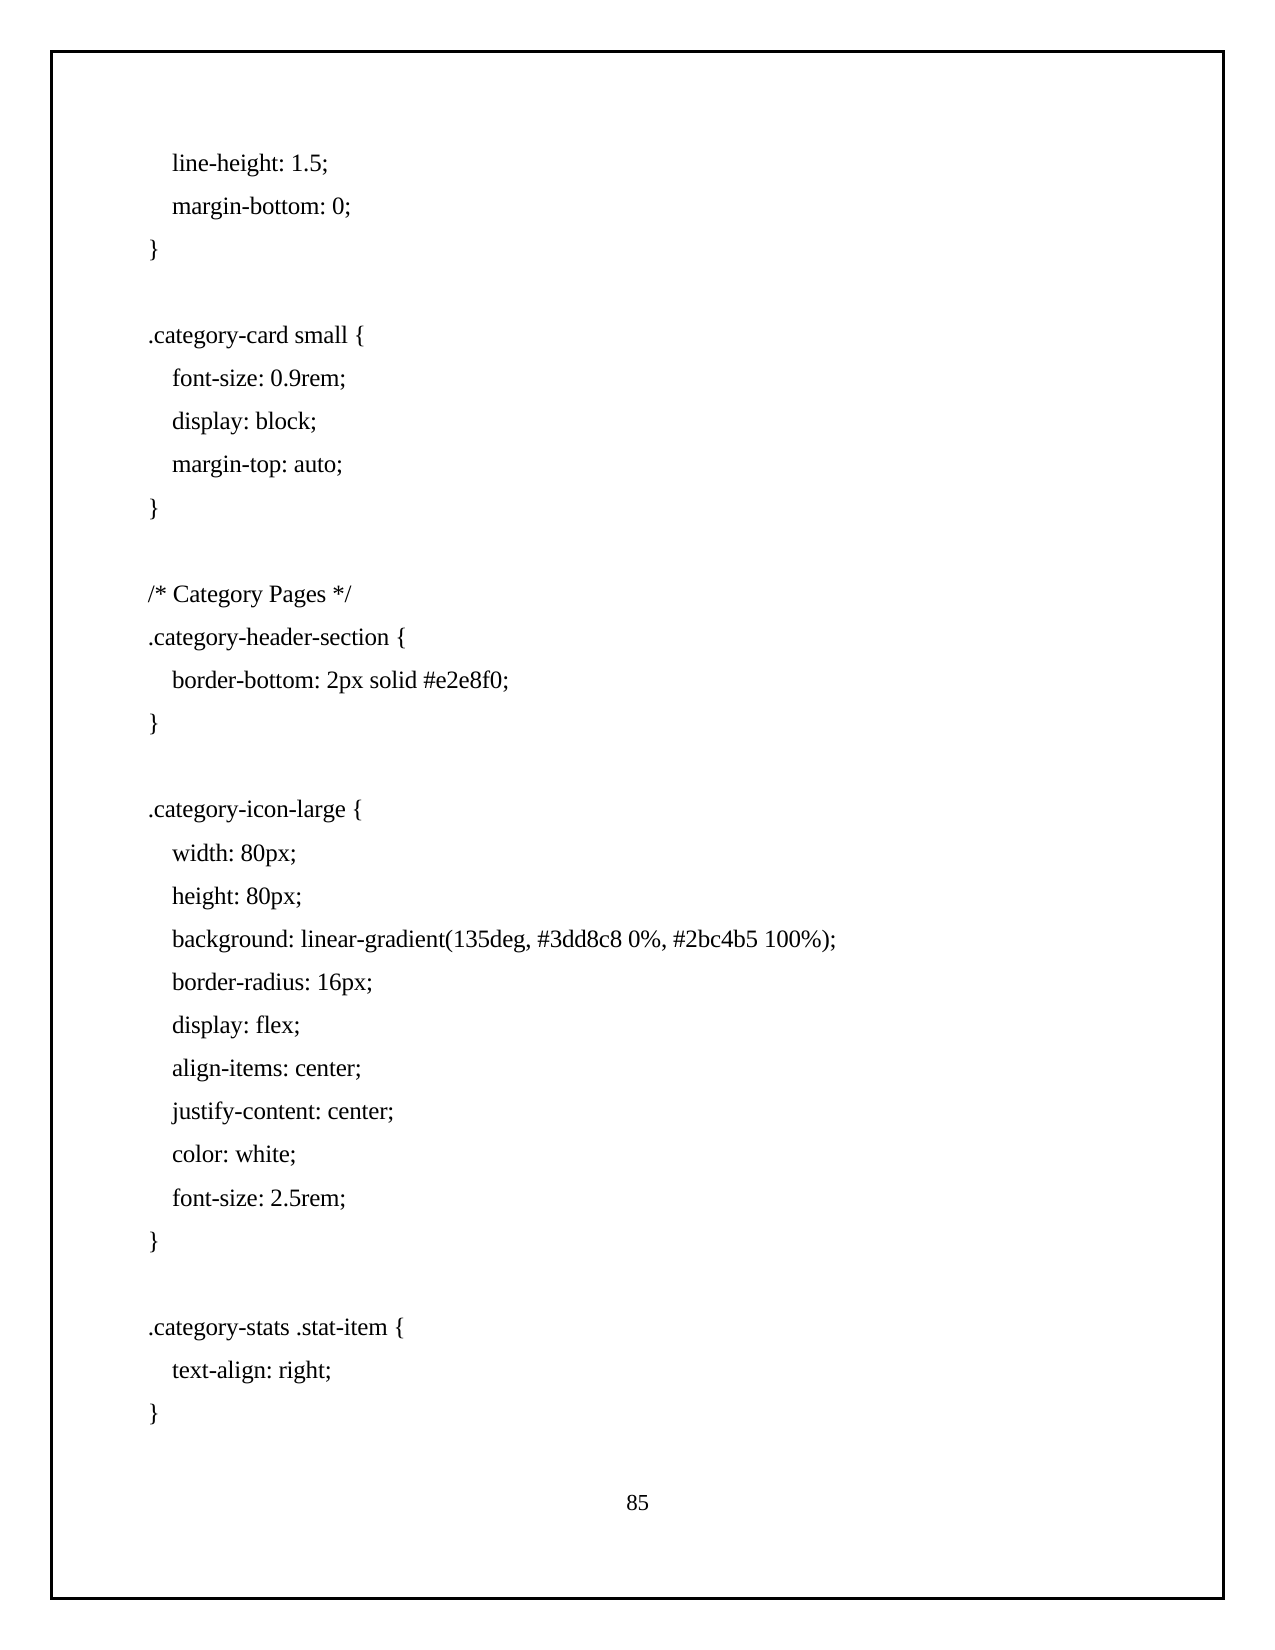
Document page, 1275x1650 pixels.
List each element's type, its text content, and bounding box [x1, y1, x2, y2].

text font-size: 0.9rem; [148, 363, 1127, 392]
text border-radius: 16px; [148, 967, 1127, 996]
text line-height: 1.5; [148, 148, 1127, 176]
text align-items: center; [148, 1053, 1127, 1082]
text width: 80px; [148, 838, 1127, 866]
text } [148, 234, 1127, 263]
text } [148, 1226, 1127, 1254]
text } [148, 493, 1127, 521]
text .category-stats .stat-item { [148, 1312, 1127, 1341]
text display: flex; [148, 1010, 1127, 1039]
text margin-top: auto; [148, 449, 1127, 478]
text color: white; [148, 1139, 1127, 1168]
text height: 80px; [148, 881, 1127, 909]
text margin-bottom: 0; [148, 191, 1127, 219]
text /* Category Pages */ [148, 579, 1127, 608]
text justify-content: center; [148, 1096, 1127, 1125]
text font-size: 2.5rem; [148, 1183, 1127, 1211]
text border-bottom: 2px solid #e2e8f0; [148, 665, 1127, 694]
text background: linear-gradient(135deg, #3dd8c8 0%, #2bc4b5 100%); [148, 924, 1127, 953]
text .category-header-section { [148, 622, 1127, 651]
text } [148, 1398, 1127, 1427]
text .category-card small { [148, 320, 1127, 349]
text text-align: right; [148, 1355, 1127, 1384]
text } [148, 708, 1127, 737]
text display: block; [148, 406, 1127, 435]
text .category-icon-large { [148, 794, 1127, 823]
